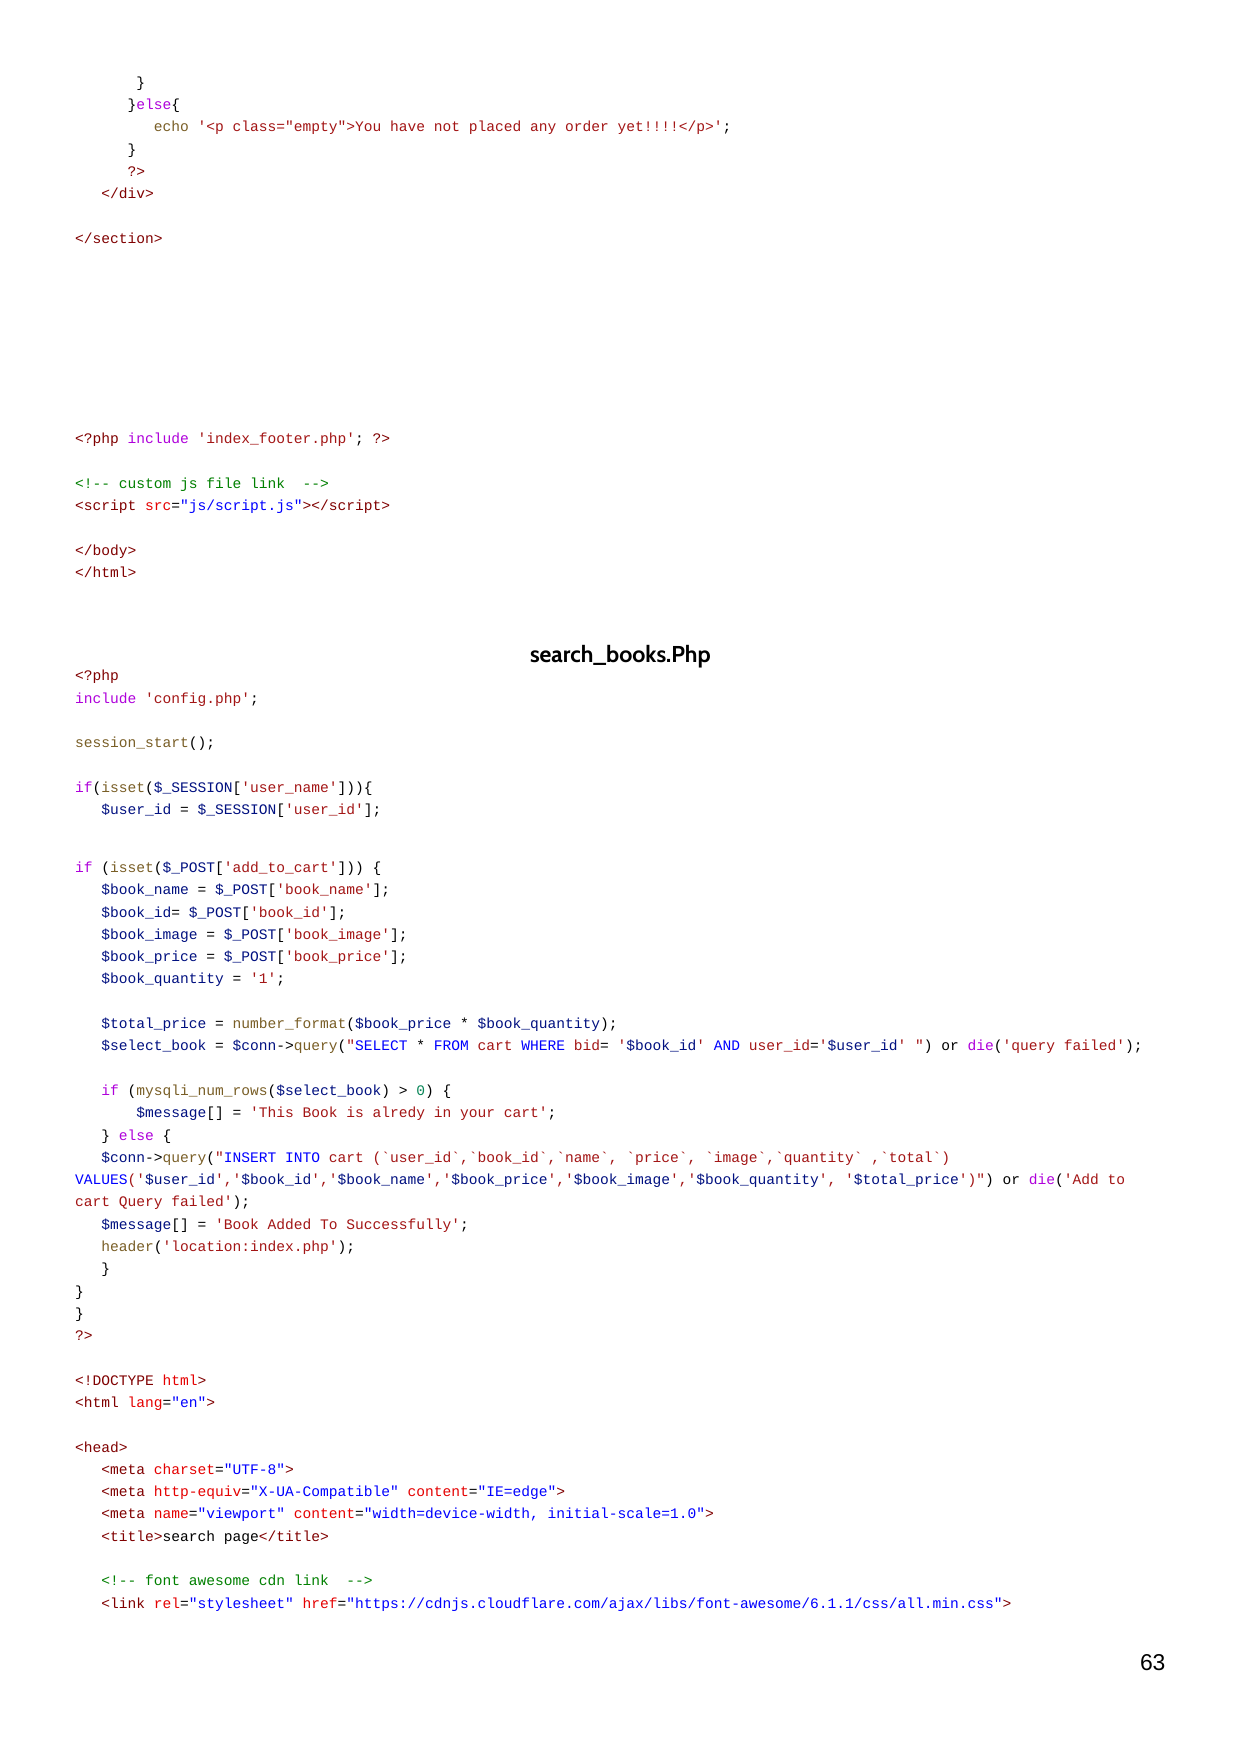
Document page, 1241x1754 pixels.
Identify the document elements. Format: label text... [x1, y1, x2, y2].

text } [75, 142, 1165, 158]
text <html lang="en"> [75, 1395, 1165, 1412]
text ?> [75, 164, 1165, 181]
text <meta name="viewport" content="width=device-width, initial-scale=1.0"> [75, 1507, 1165, 1523]
text $message[] = 'This Book is alredy in your cart'; [75, 1105, 1165, 1122]
text $book_id= $_POST['book_id']; [75, 905, 1165, 921]
text <meta http-equiv="X-UA-Compatible" content="IE=edge"> [75, 1484, 1165, 1501]
text <meta charset="UTF-8"> [75, 1462, 1165, 1479]
text if (isset($_POST['add_to_cart'])) { [75, 860, 1165, 877]
text }else{ [75, 97, 1165, 114]
text </section> [75, 231, 1165, 248]
text $book_quantity = '1'; [75, 972, 1165, 988]
text if (mysqli_num_rows($select_book) > 0) { [75, 1083, 1165, 1100]
text $book_image = $_POST['book_image']; [75, 927, 1165, 944]
text $book_price = $_POST['book_price']; [75, 949, 1165, 966]
text <!DOCTYPE html> [75, 1373, 1165, 1389]
text } [75, 75, 1165, 92]
text $user_id = $_SESSION['user_id']; [75, 802, 1165, 819]
text if(isset($_SESSION['user_name'])){ [75, 780, 1165, 797]
text $message[] = 'Book Added To Successfully'; [75, 1217, 1165, 1233]
text } else { [75, 1128, 1165, 1144]
text <title>search page</title> [75, 1529, 1165, 1546]
text ?> [75, 1328, 1165, 1345]
text $total_price = number_format($book_price * $book_quantity); [75, 1016, 1165, 1033]
text <!-- custom js file link --> [75, 476, 1165, 493]
text </body> [75, 543, 1165, 560]
text <head> [75, 1440, 1165, 1456]
text } [75, 1284, 1165, 1300]
text </div> [75, 186, 1165, 203]
text <link rel="stylesheet" href="https://cdnjs.cloudflare.com/ajax/libs/font-awesome/6.1.1/css/all.min.css"> [75, 1596, 1165, 1612]
text </html> [75, 565, 1165, 582]
text $book_name = $_POST['book_name']; [75, 882, 1165, 899]
text $conn->query("INSERT INTO cart (`user_id`,`book_id`,`name`, `price`, `image`,`quantity` ,`total`) VALUES('$user_id','$book_id','$book_name','$book_price','$book_image','$book_quantity', '$total_price')") or die('Add to cart Query failed'); [75, 1150, 1165, 1211]
text $select_book = $conn->query("SELECT * FROM cart WHERE bid= '$book_id' AND user_id='$user_id' ") or die('query failed'); [75, 1038, 1165, 1055]
text } [75, 1261, 1165, 1278]
text include 'config.php'; [75, 691, 1165, 707]
text } [75, 1306, 1165, 1323]
text <!-- font awesome cdn link --> [75, 1573, 1165, 1590]
text session_start(); [75, 736, 1165, 752]
text <?php [75, 669, 1165, 685]
text echo '<p class="empty">You have not placed any order yet!!!!</p>'; [75, 119, 1165, 136]
text header('location:index.php'); [75, 1239, 1165, 1256]
text <?php include 'index_footer.php'; ?> [75, 432, 1165, 448]
text <script src="js/script.js"></script> [75, 498, 1165, 515]
text search_books.Php [75, 641, 1165, 669]
